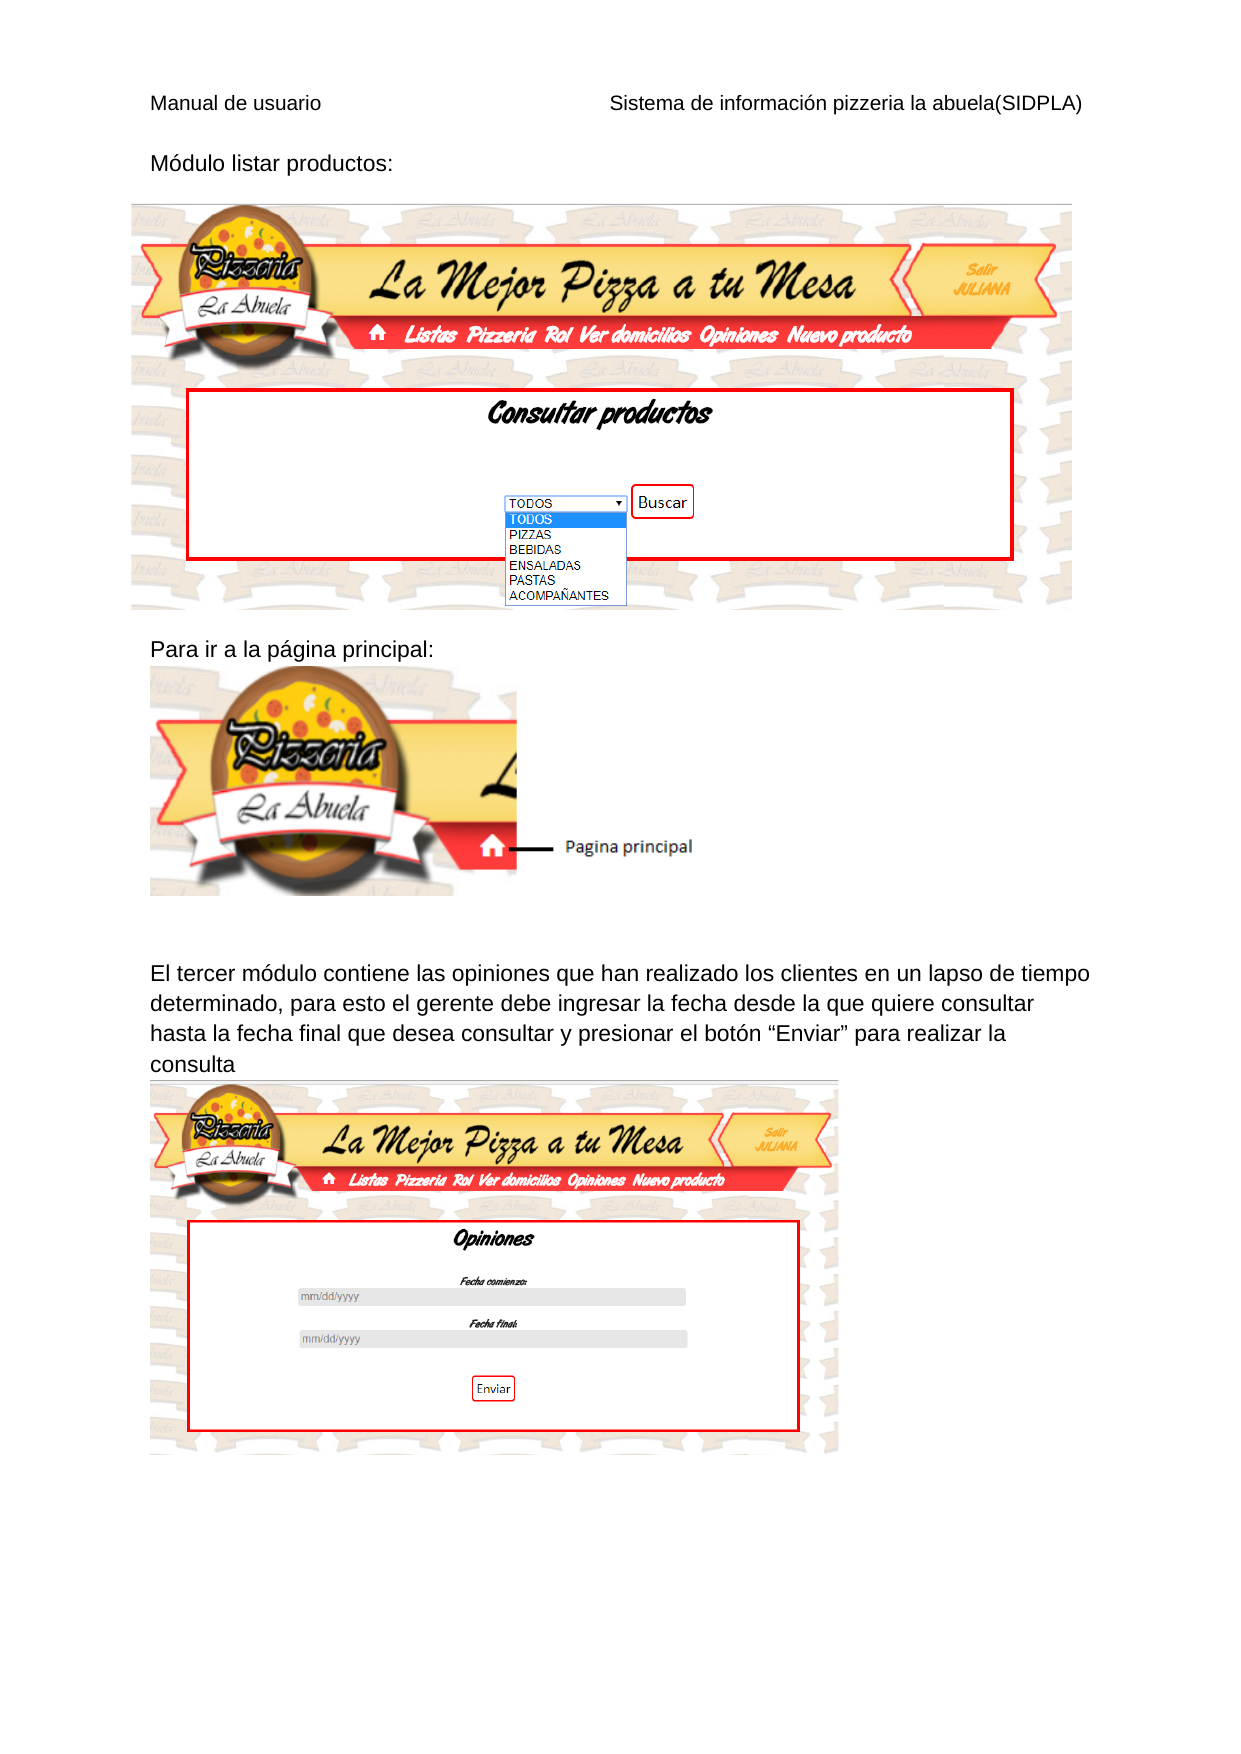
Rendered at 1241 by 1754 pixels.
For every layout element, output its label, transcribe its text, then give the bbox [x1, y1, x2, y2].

picture [150, 666, 701, 896]
text Módulo listar productos: [150, 150, 1090, 176]
picture [150, 1080, 839, 1455]
text El tercer módulo contiene las opiniones que han realizado los clientes en un lapso de tiempo determinado, para esto el gerente debe ingresar la fecha desde la que quiere consultar hasta la fecha final que desea consultar y presionar el botón “Enviar” para realizar la consulta [150, 960, 1090, 1077]
picture [131, 203, 1072, 610]
